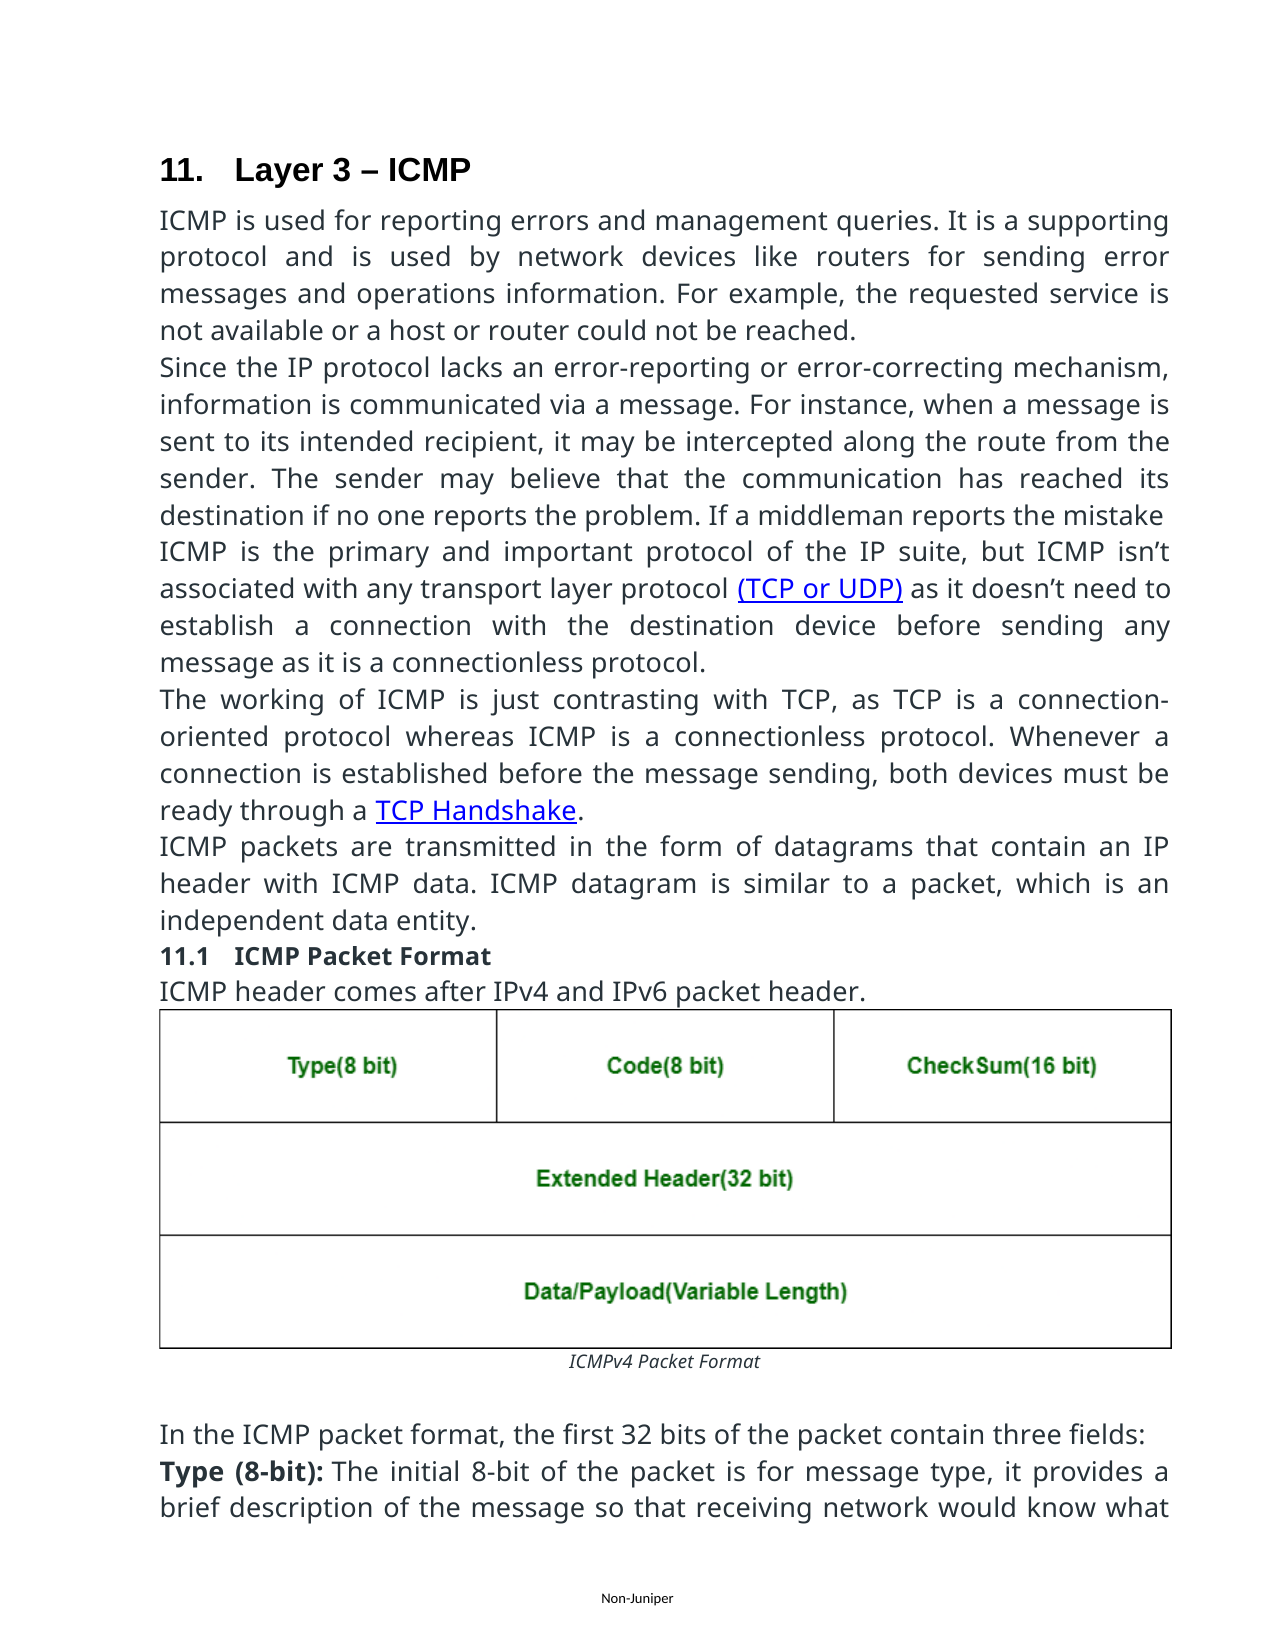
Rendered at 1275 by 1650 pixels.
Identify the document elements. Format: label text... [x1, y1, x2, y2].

subtitle ICMP Packet Format [159, 938, 1172, 972]
text ICMP is used for reporting errors and management queries. It is a supporting protocol and is used by network devices like routers for sending error messages and operations information. For example, the requested service is not available or a host or router could not be reached. [159, 201, 1172, 348]
picture [159, 1009, 1172, 1349]
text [159, 1452, 1172, 1526]
text Since the IP protocol lacks an error-reporting or error-correcting mechanism, information is communicated via a message. For instance, when a message is sent to its intended recipient, it may be intercepted along the route from the sender. The sender may believe that the communication has reached its destination if no one reports the problem. If a middleman reports the mistake [159, 348, 1172, 533]
text ICMP packets are transmitted in the form of datagrams that contain an IP header with ICMP data. ICMP datagram is similar to a packet, which is an independent data entity. [159, 828, 1172, 938]
text ICMPv4 Packet Format [159, 1349, 1172, 1374]
text ICMP is the primary and important protocol of the IP suite, but ICMP isn’t associated with any transport layer protocol (TCP or UDP) as it doesn’t need to establish a connection with the destination device before sending any message as it is a connectionless protocol. [159, 533, 1172, 680]
text The working of ICMP is just contrasting with TCP, as TCP is a connection-oriented protocol whereas ICMP is a connectionless protocol. Whenever a connection is established before the message sending, both devices must be ready through a TCP Handshake. [159, 680, 1172, 828]
text ICMP header comes after IPv4 and IPv6 packet header. [159, 972, 1172, 1009]
subtitle Layer 3 – ICMP [159, 150, 1172, 188]
text In the ICMP packet format, the first 32 bits of the packet contain three fields: [159, 1415, 1172, 1452]
